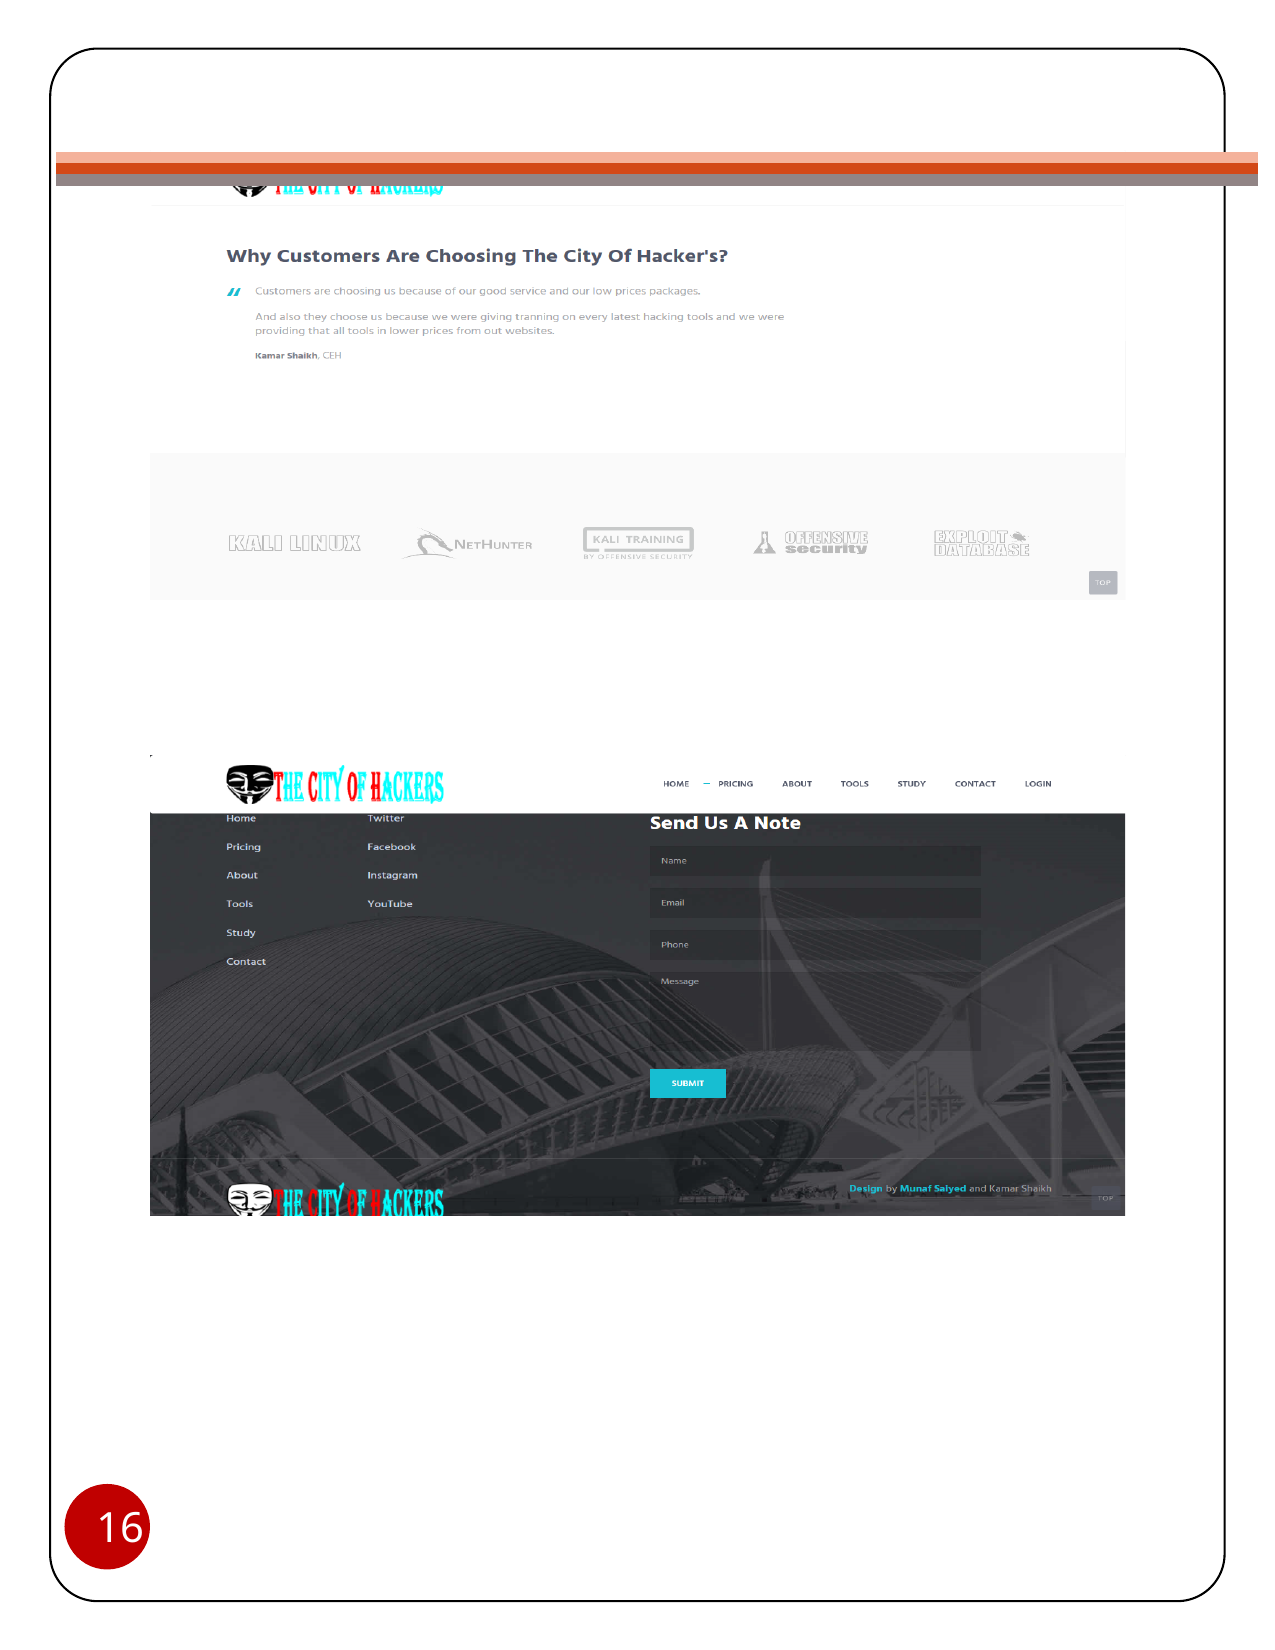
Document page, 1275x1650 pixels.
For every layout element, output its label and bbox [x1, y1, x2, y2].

picture [150, 186, 1125, 600]
picture [150, 755, 1125, 1216]
